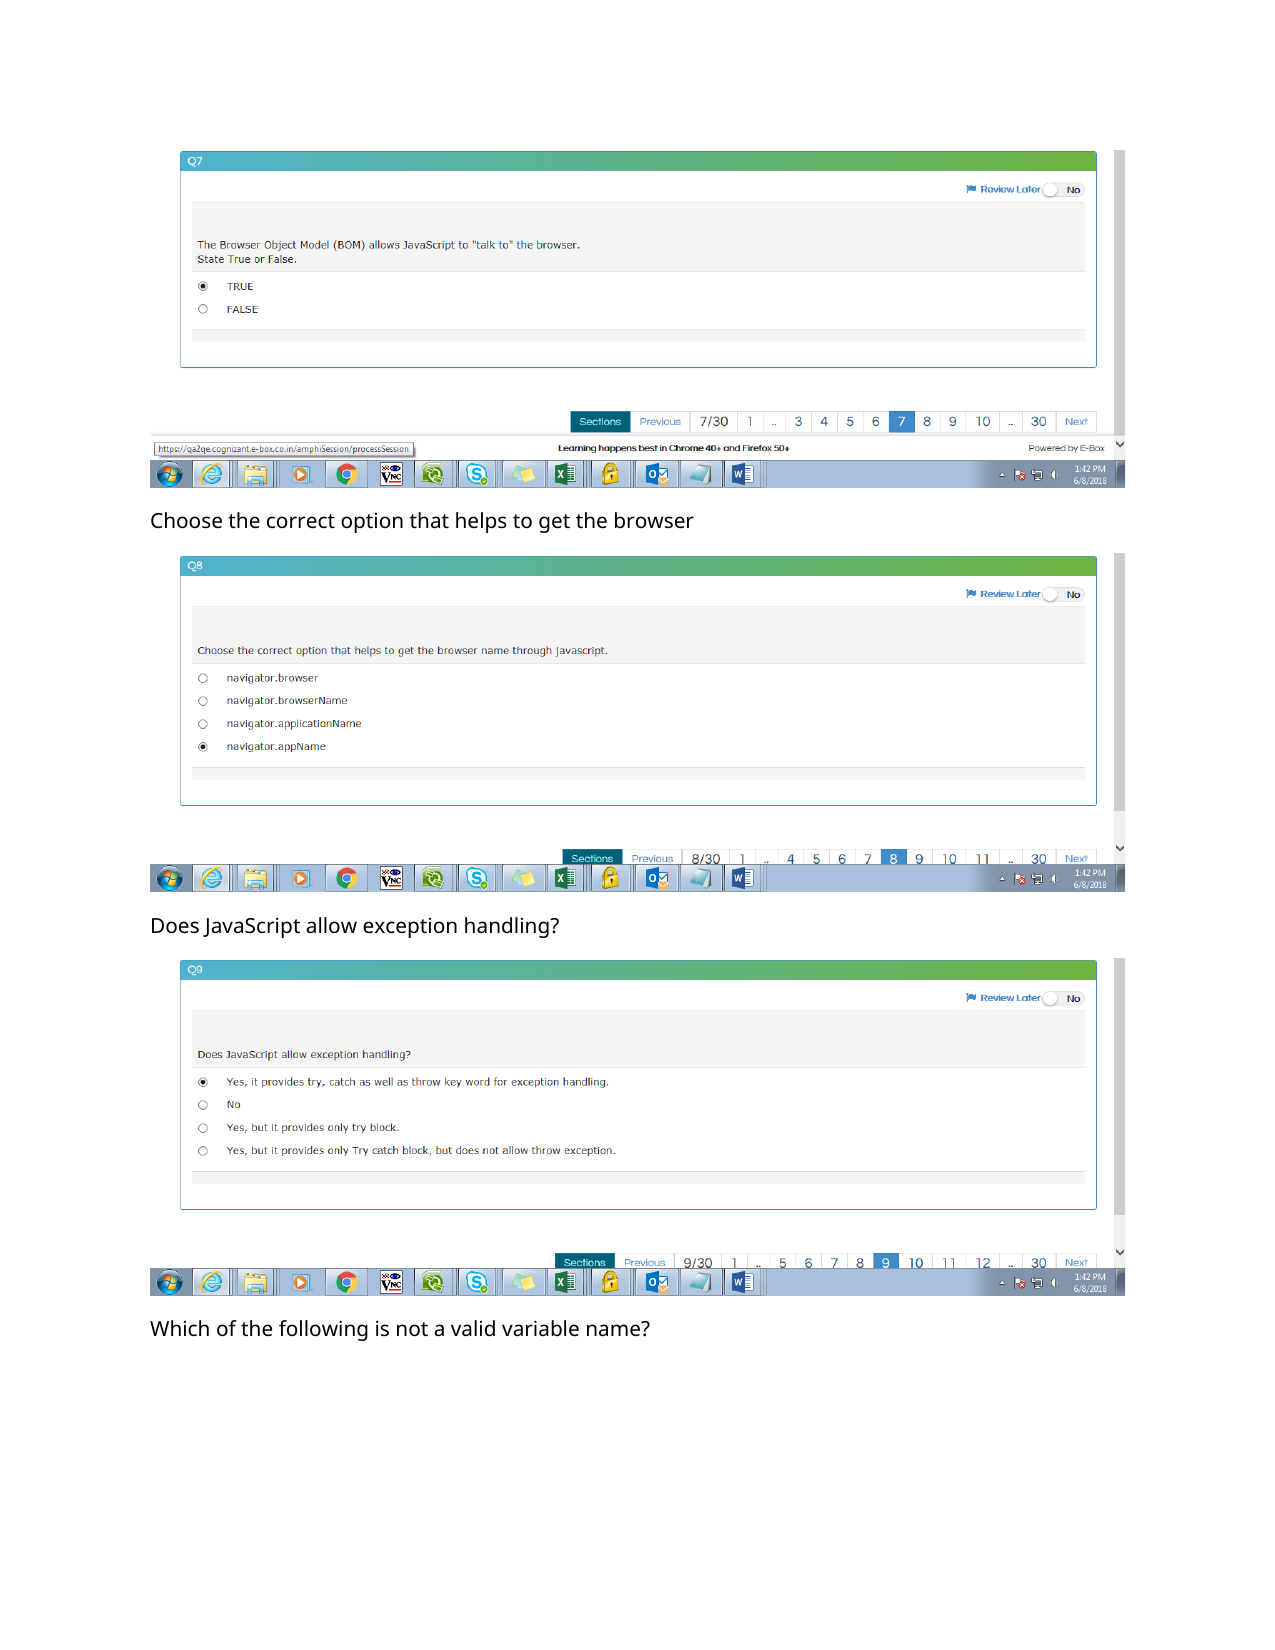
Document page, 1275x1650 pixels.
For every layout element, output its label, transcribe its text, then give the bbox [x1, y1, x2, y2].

picture [150, 150, 1125, 488]
text Does JavaScript allow exception handling? [150, 911, 1125, 939]
text Choose the correct option that helps to get the browser [150, 506, 1125, 534]
picture [150, 553, 1125, 892]
text Which of the following is not a valid variable name? [150, 1314, 1125, 1343]
picture [150, 958, 1125, 1296]
